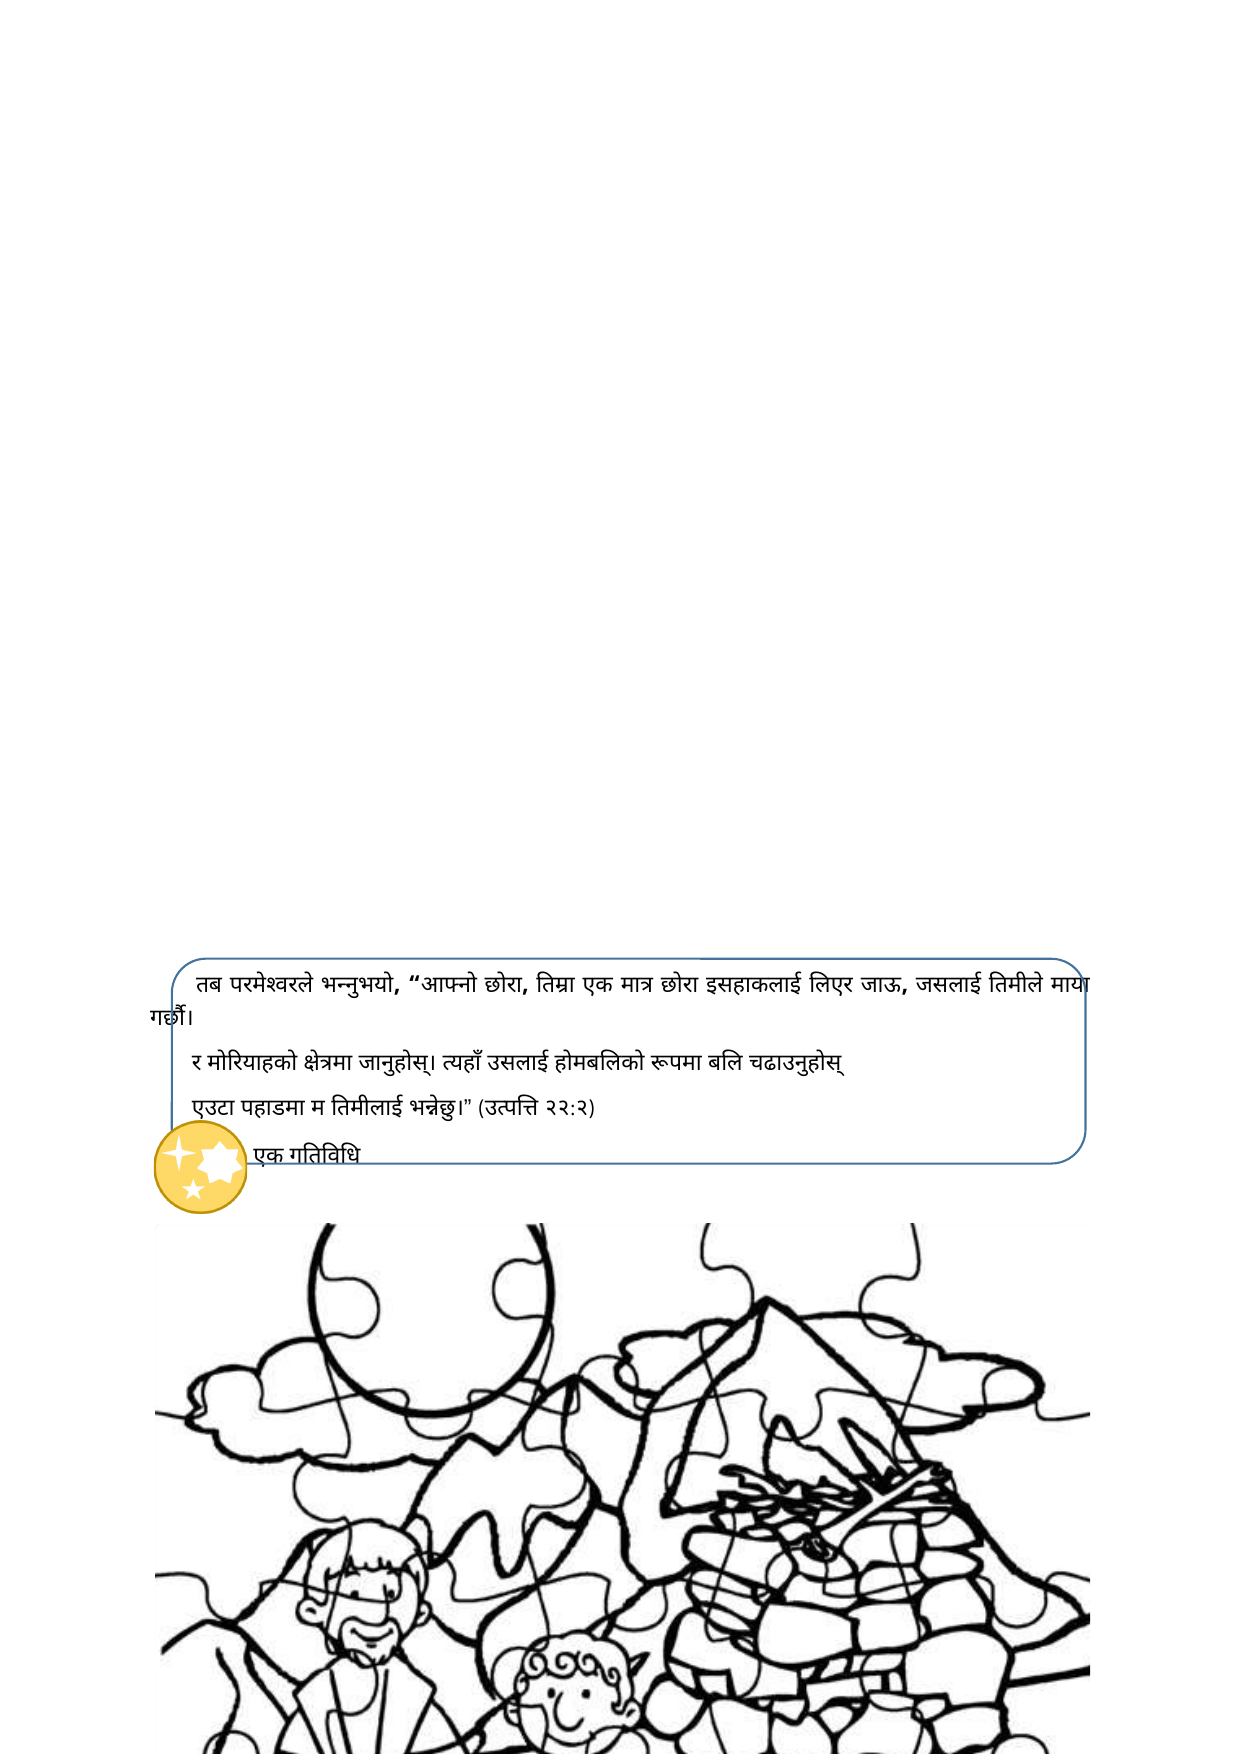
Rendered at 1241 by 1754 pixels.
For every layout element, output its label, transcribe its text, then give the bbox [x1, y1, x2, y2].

text र मोरियाहको क्षेत्रमा जानुहोस्। त्यहाँ उसलाई होमबलिको रूपमा बलि चढाउनुहोस् [192, 1049, 408, 1075]
picture [153, 1120, 248, 1214]
text एक गतिविधि [248, 1142, 1090, 1169]
text तब परमेश्‍वरले भन्‍नुभयो, “आफ्नो छोरा, तिम्रा एक मात्र छोरा इसहाकलाई लिएर जाऊ, जसलाई तिमीले माया गर्छौ। [173, 971, 1084, 1030]
picture [155, 1223, 1091, 1754]
text एउटा पहाडमा म तिमीलाई भन्नेछु।” (उत्पत्ति २२:२) [192, 1094, 1084, 1123]
text र मोरियाहको क्षेत्रमा जानुहोस्। त्यहाँ उसलाई होमबलिको रूपमा बलि चढाउनुहोस् [392, 1049, 821, 1075]
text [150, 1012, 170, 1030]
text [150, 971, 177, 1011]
text र मोरियाहको क्षेत्रमा जानुहोस्। त्यहाँ उसलाई होमबलिको रूपमा बलि चढाउनुहोस् [805, 1049, 1084, 1075]
